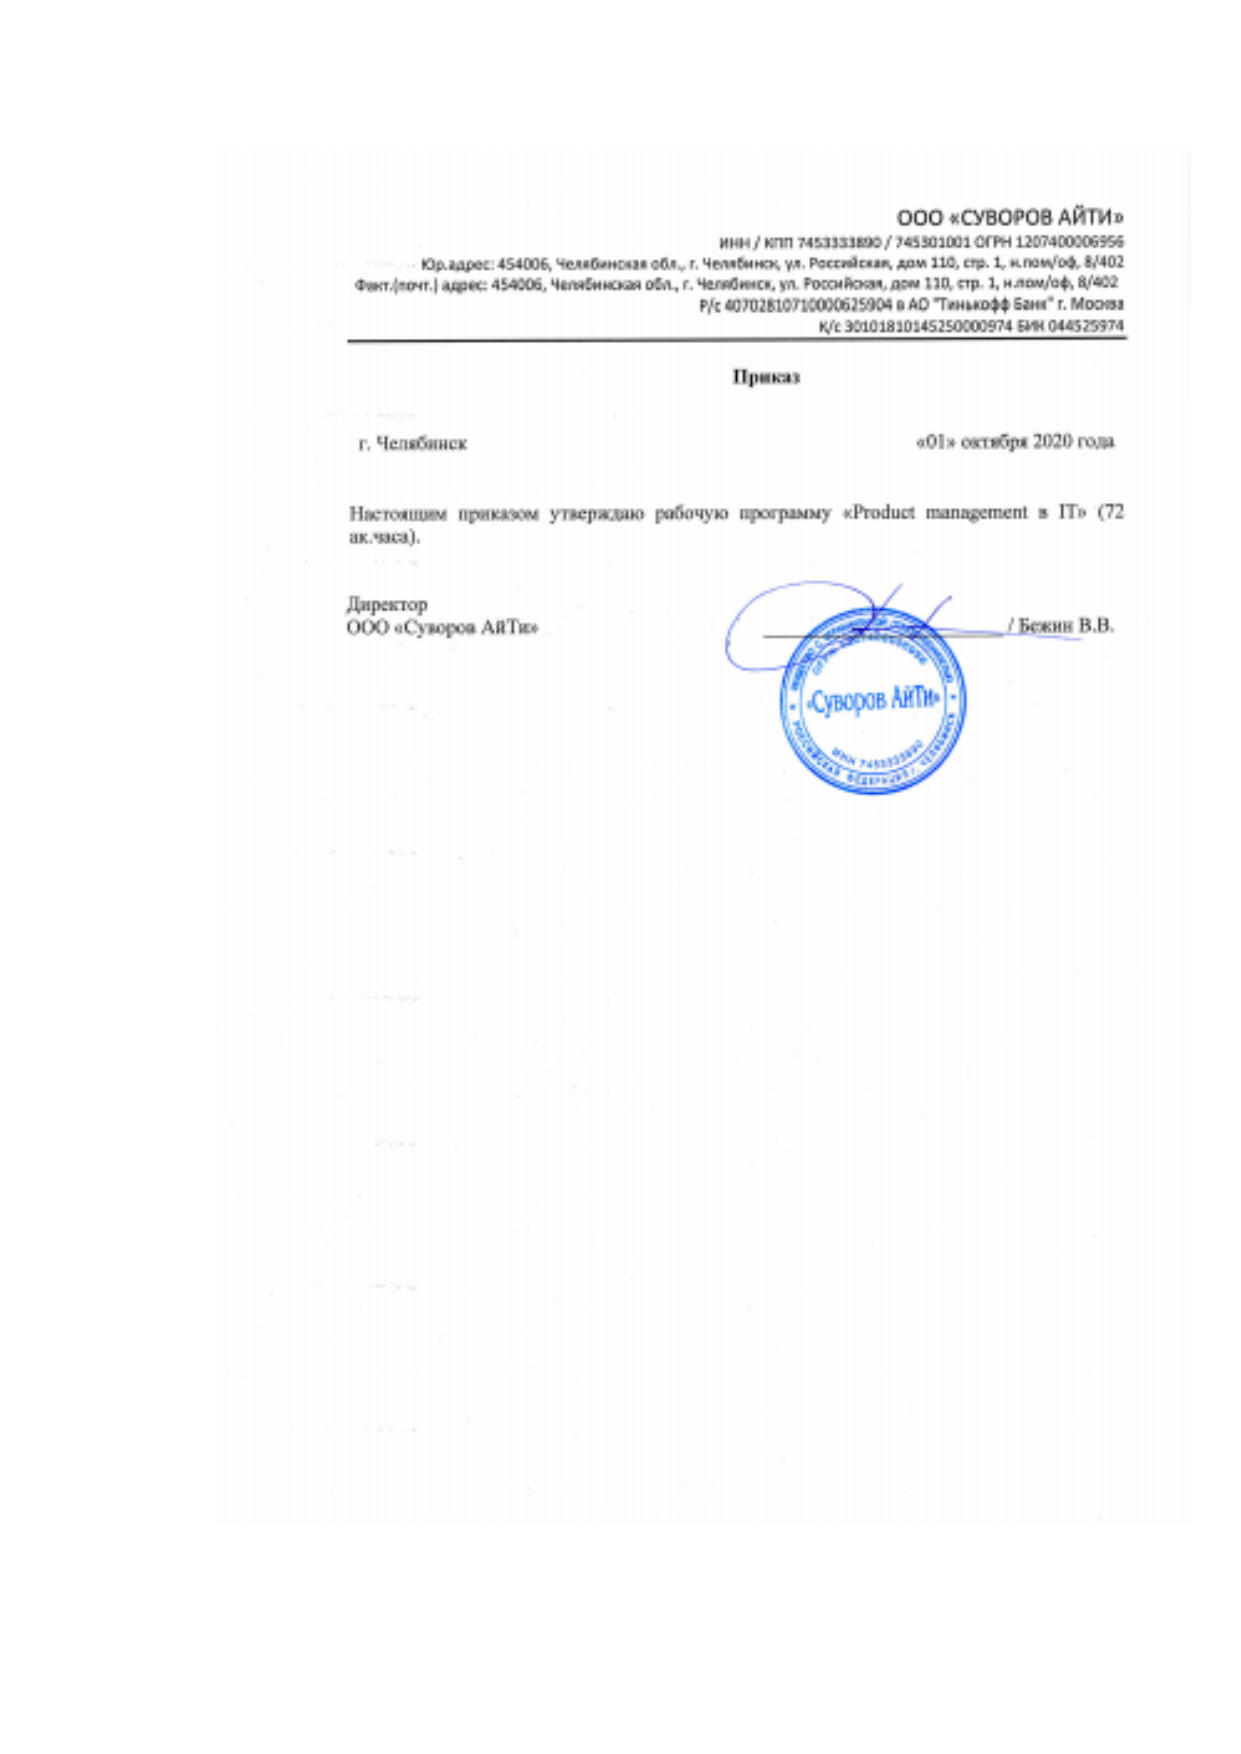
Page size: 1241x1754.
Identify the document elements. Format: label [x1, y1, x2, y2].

picture [214, 150, 1191, 1524]
